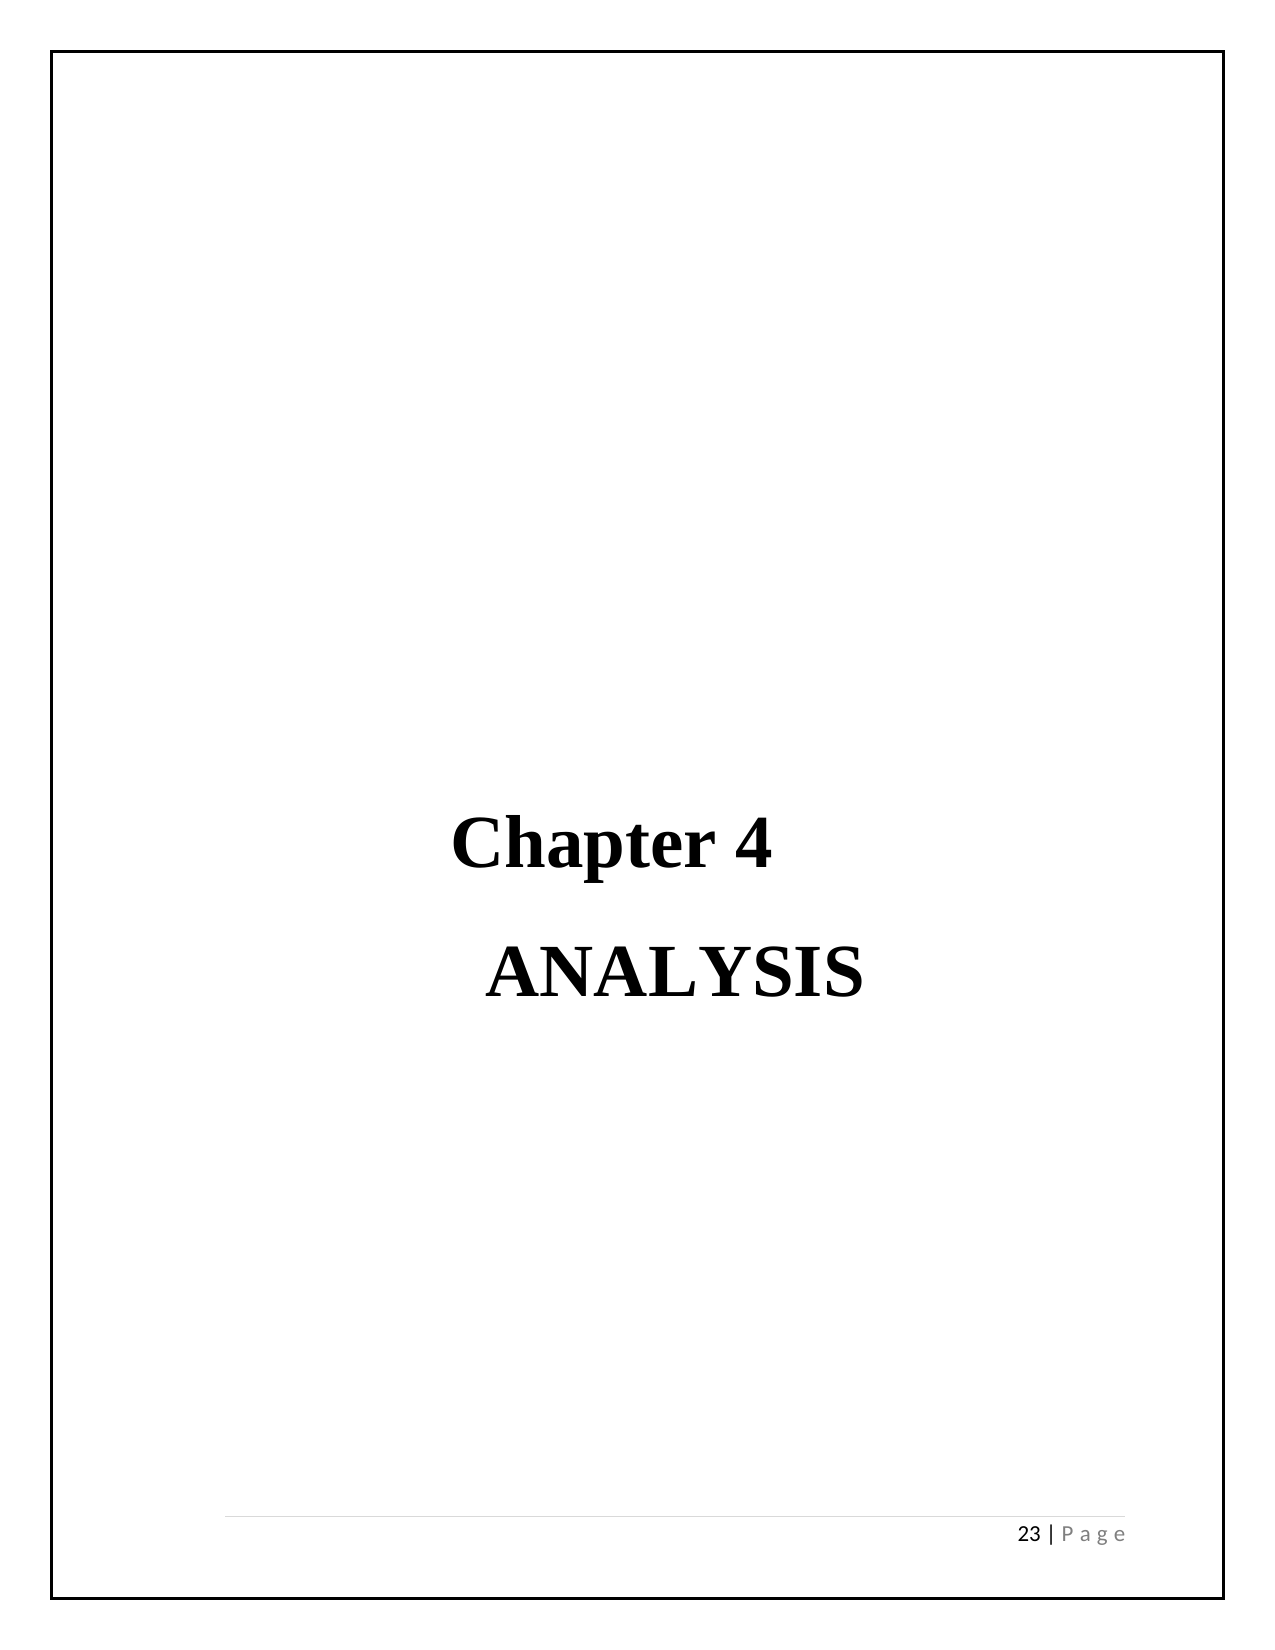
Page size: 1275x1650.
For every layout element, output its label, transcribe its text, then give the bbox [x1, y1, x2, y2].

text ANALYSIS [225, 926, 1125, 1012]
text Chapter 4 [375, 797, 1125, 883]
